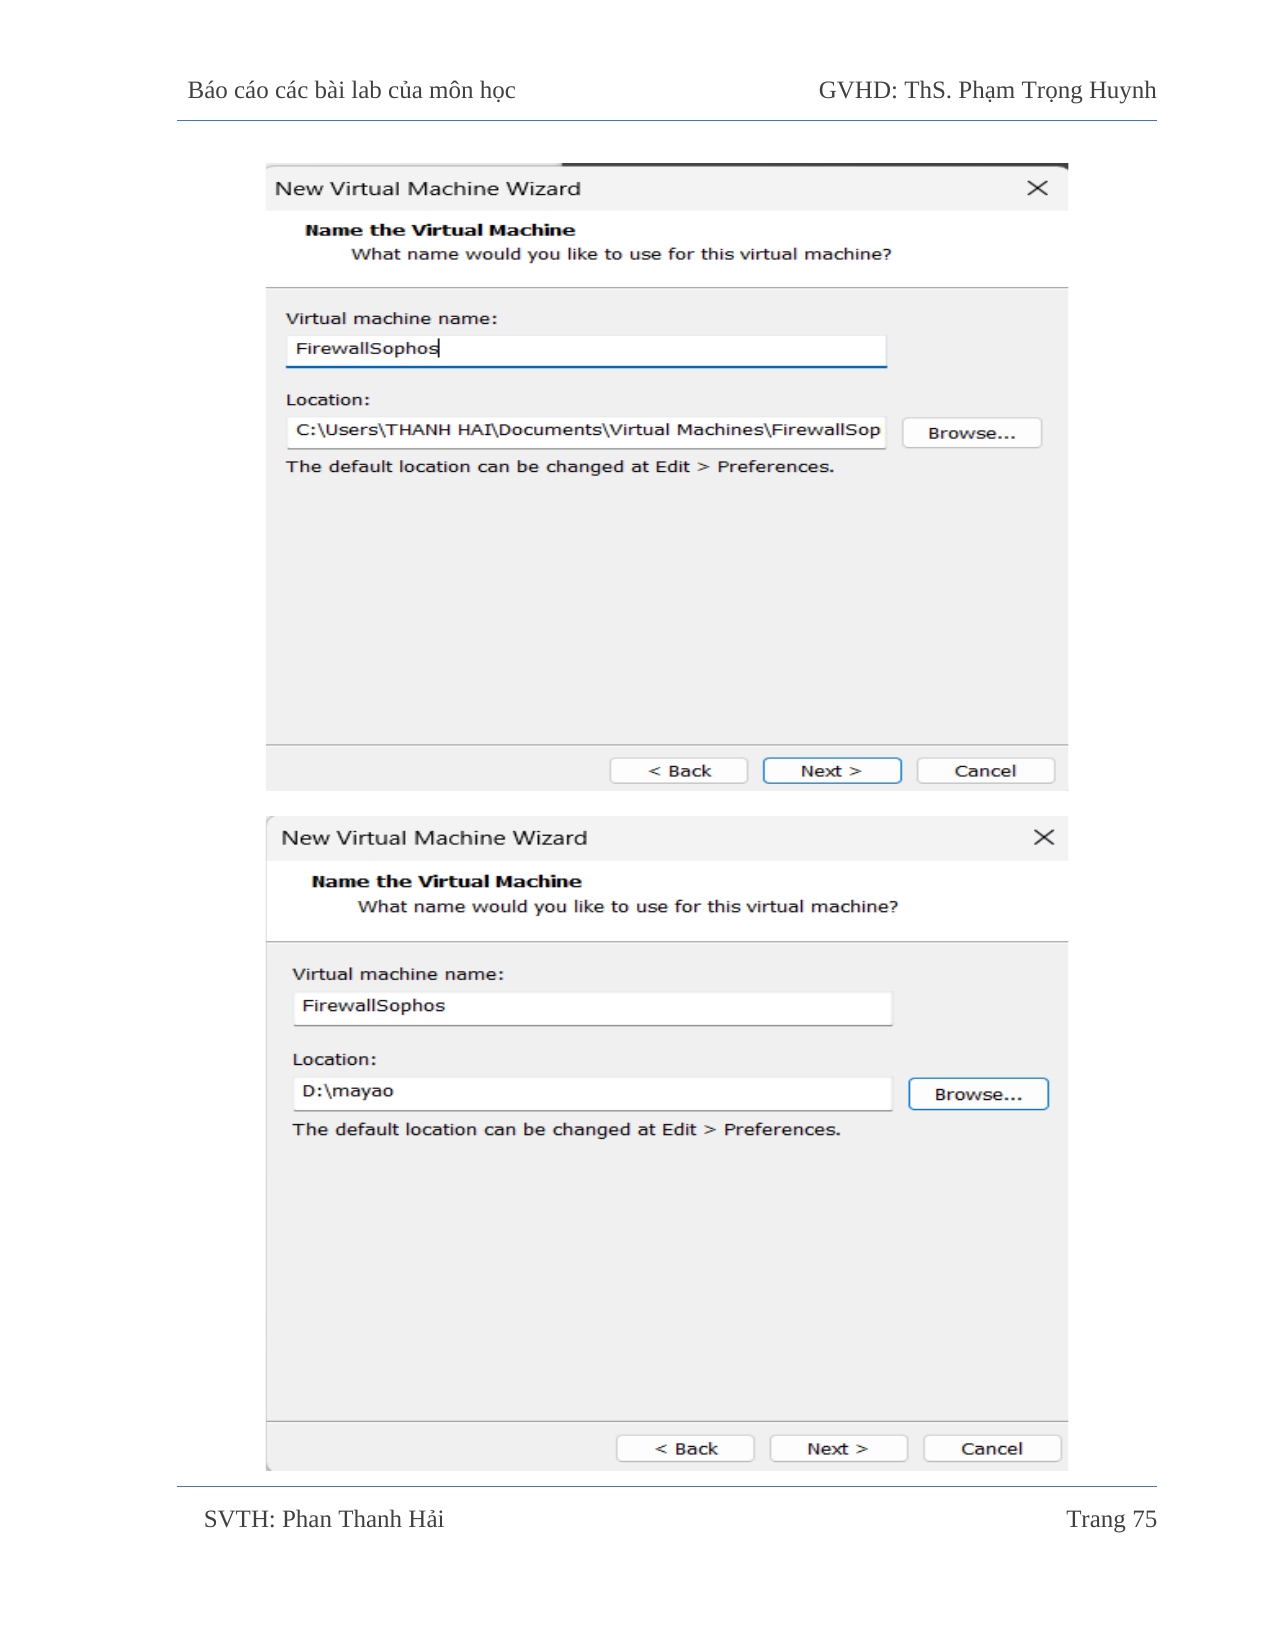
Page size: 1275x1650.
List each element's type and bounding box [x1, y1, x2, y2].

picture [265, 163, 1069, 791]
picture [265, 816, 1069, 1471]
